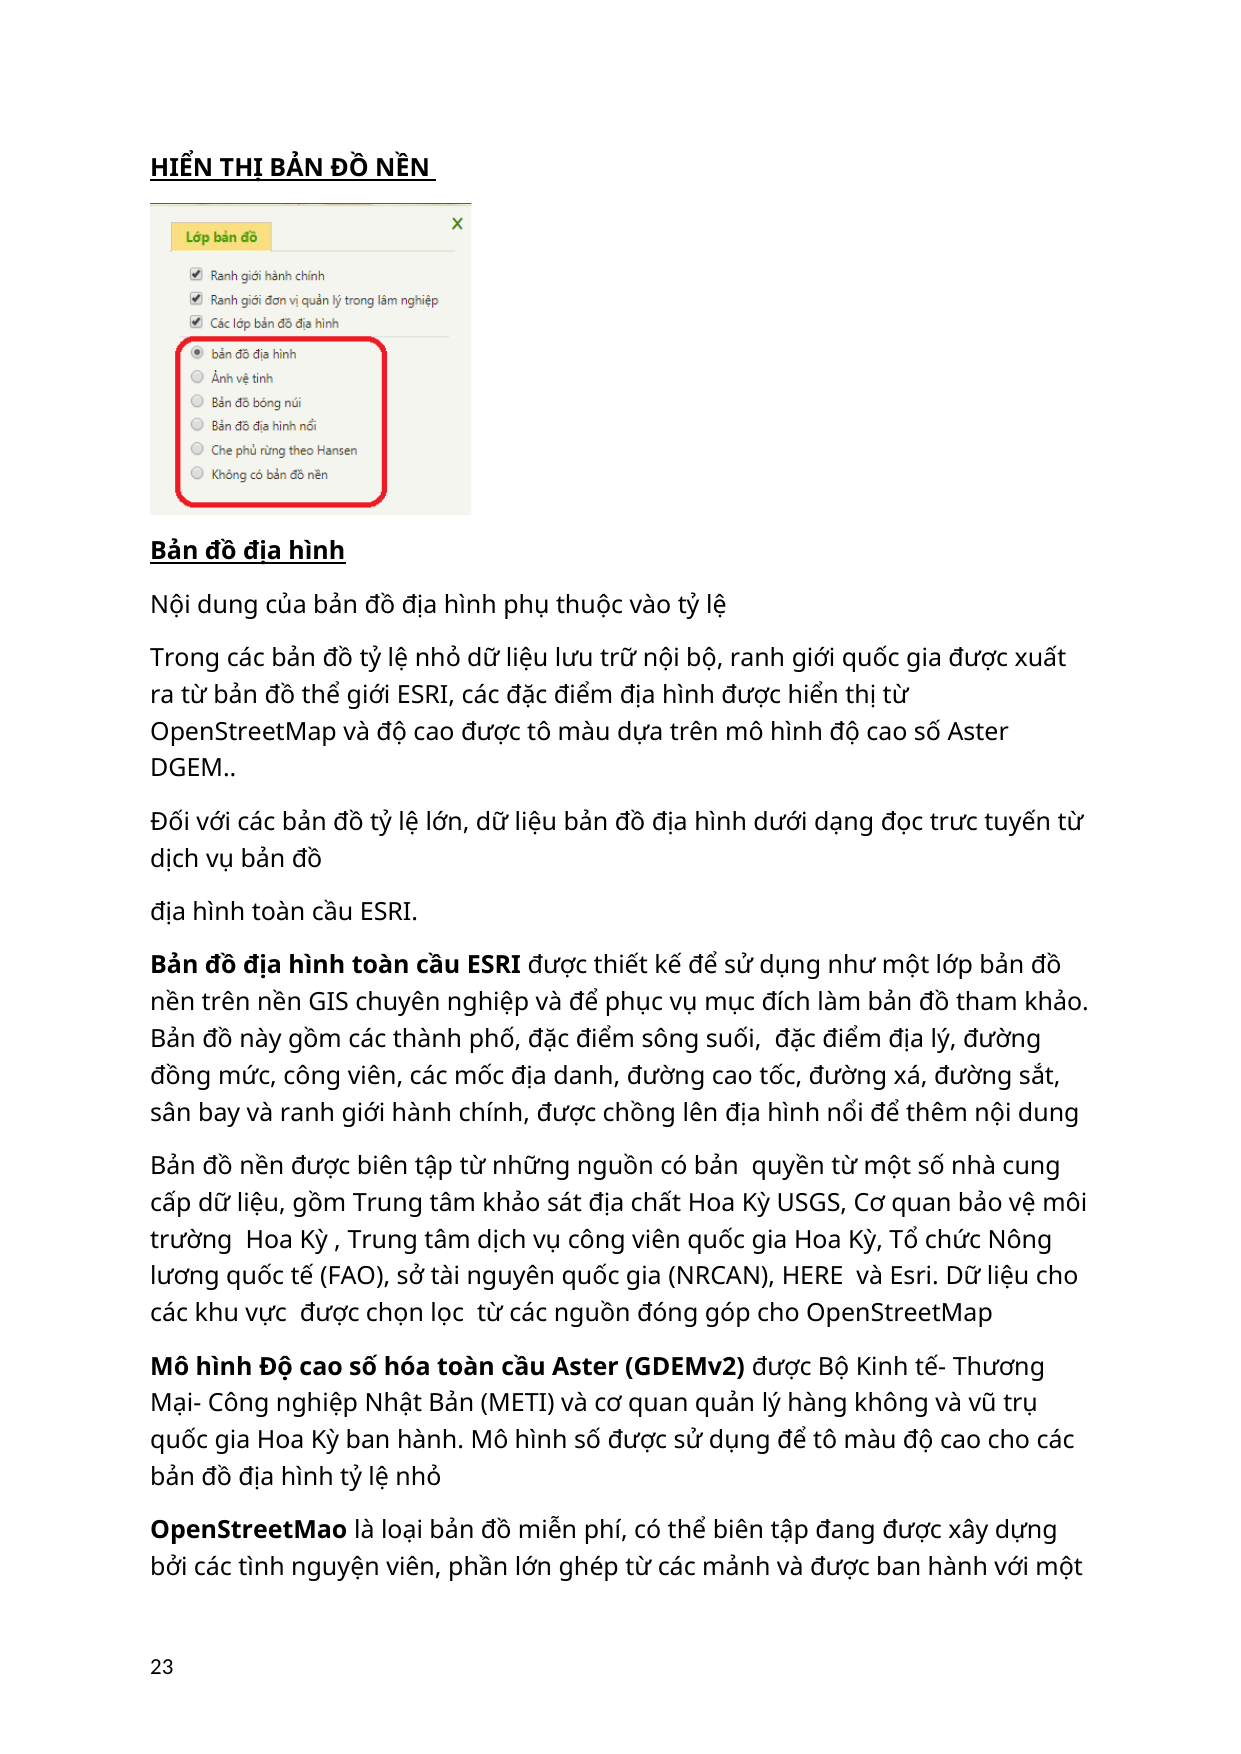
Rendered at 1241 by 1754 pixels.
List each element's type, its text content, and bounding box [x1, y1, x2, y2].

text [150, 1512, 1090, 1583]
text Bản đồ địa hình toàn cầu ESRI được thiết kế để sử dụng như một lớp bản đồ nền trên nền GIS chuyên nghiệp và để phục vụ mục đích làm bản đồ tham khảo. Bản đồ này gồm các thành phố, đặc điểm sông suối, đặc điểm địa lý, đường đồng mức, công viên, các mốc địa danh, đường cao tốc, đường xá, đường sắt, sân bay và ranh giới hành chính, được chồng lên địa hình nổi để thêm nội dung [150, 947, 1090, 1128]
text Bản đồ địa hình [150, 533, 1090, 567]
picture [150, 203, 472, 515]
text HIỂN THỊ BẢN ĐỒ NỀN [150, 150, 1090, 184]
text Mô hình Độ cao số hóa toàn cầu Aster (GDEMv2) được Bộ Kinh tế- Thương Mại- Công nghiệp Nhật Bản (METI) và cơ quan quản lý hàng không và vũ trụ quốc gia Hoa Kỳ ban hành. Mô hình số được sử dụng để tô màu độ cao cho các bản đồ địa hình tỷ lệ nhỏ [150, 1348, 1090, 1493]
text Nội dung của bản đồ địa hình phụ thuộc vào tỷ lệ [150, 586, 1090, 620]
text Bản đồ nền được biên tập từ những nguồn có bản quyền từ một số nhà cung cấp dữ liệu, gồm Trung tâm khảo sát địa chất Hoa Kỳ USGS, Cơ quan bảo vệ môi trường Hoa Kỳ , Trung tâm dịch vụ công viên quốc gia Hoa Kỳ, Tổ chức Nông lương quốc tế (FAO), sở tài nguyên quốc gia (NRCAN), HERE và Esri. Dữ liệu cho các khu vực được chọn lọc từ các nguồn đóng góp cho OpenStreetMap [150, 1148, 1090, 1329]
text Đối với các bản đồ tỷ lệ lớn, dữ liệu bản đồ địa hình dưới dạng đọc trưc tuyến từ dịch vụ bản đồ [150, 803, 1090, 874]
text địa hình toàn cầu ESRI. [150, 894, 1090, 928]
text Trong các bản đồ tỷ lệ nhỏ dữ liệu lưu trữ nội bộ, ranh giới quốc gia được xuất ra từ bản đồ thể giới ESRI, các đặc điểm địa hình được hiển thị từ OpenStreetMap và độ cao được tô màu dựa trên mô hình độ cao số Aster DGEM.. [150, 640, 1090, 784]
